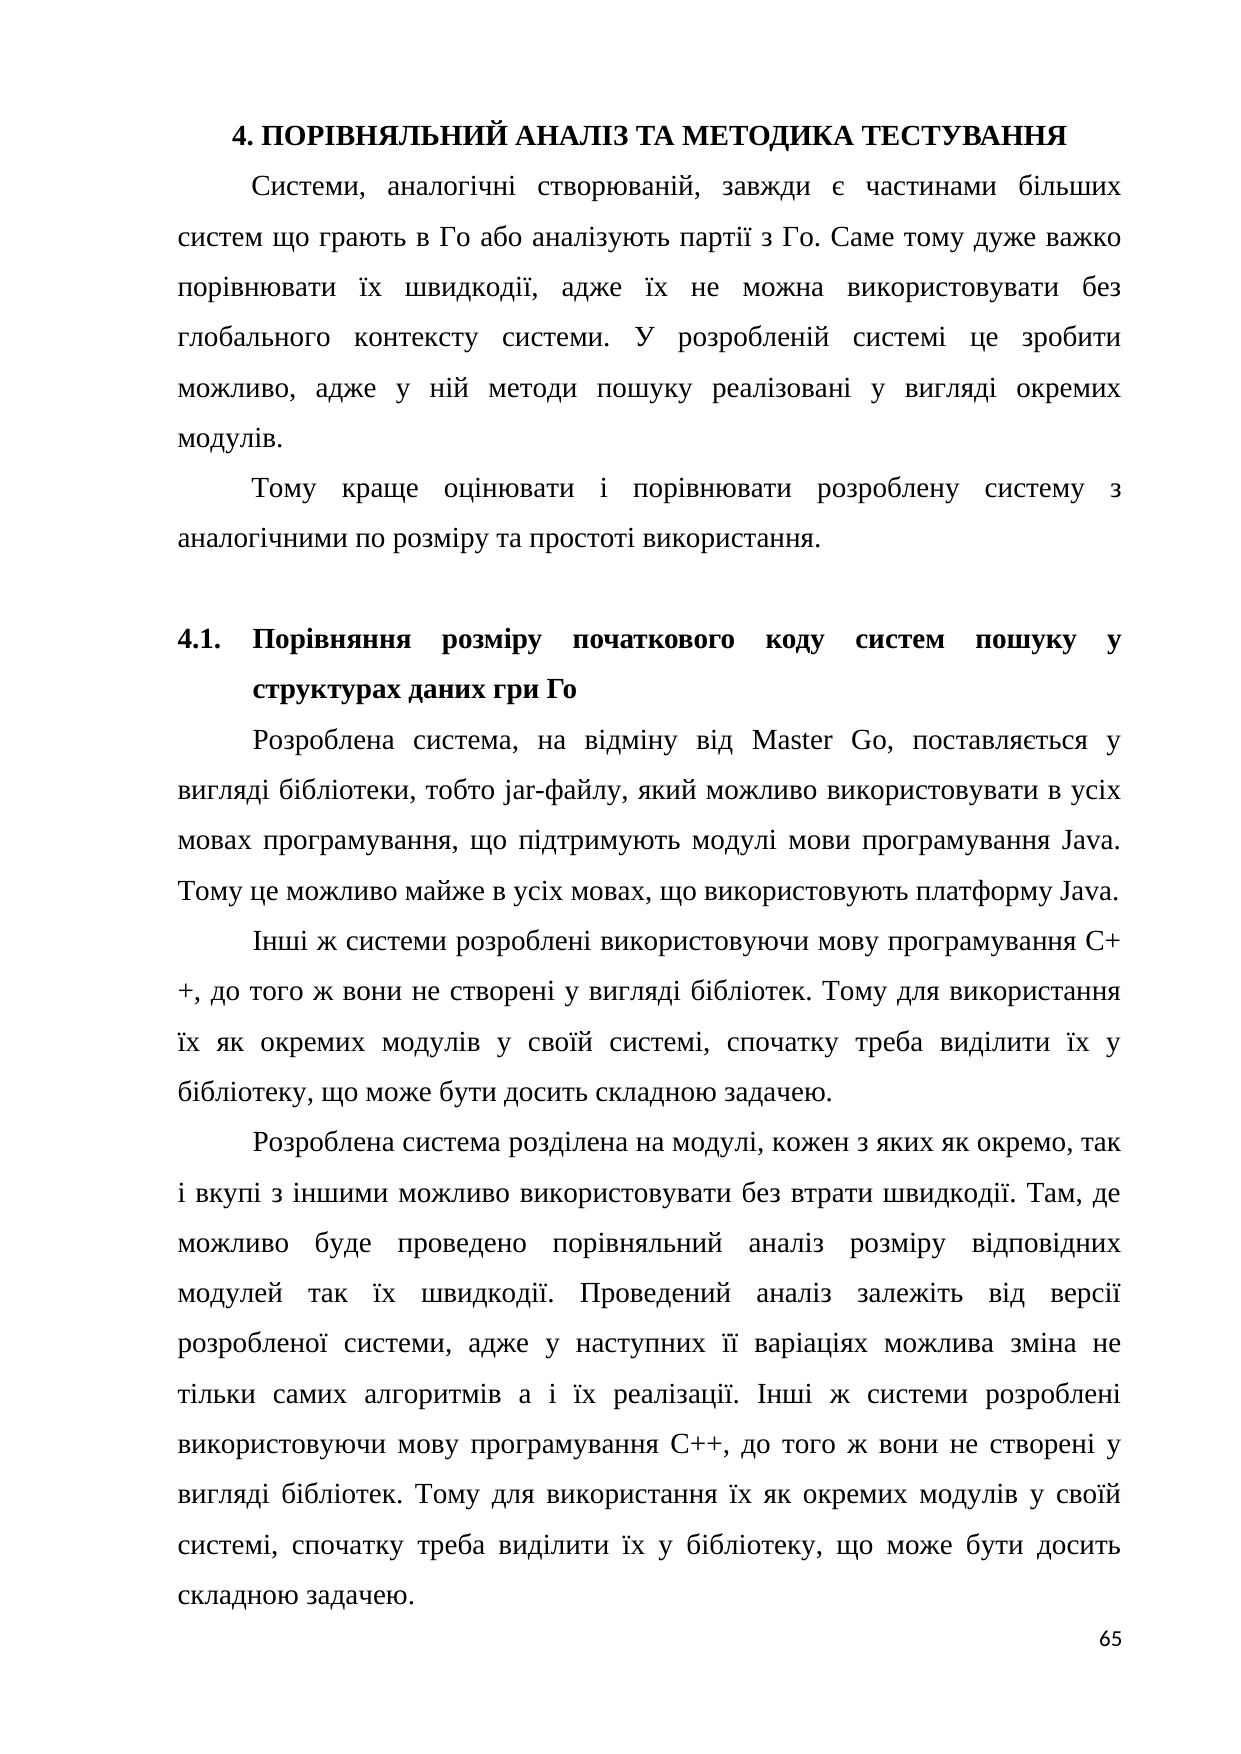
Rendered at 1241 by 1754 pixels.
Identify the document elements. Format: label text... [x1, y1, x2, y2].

text Тому краще оцінювати і порівнювати розроблену систему з аналогічними по розміру та простоті використання. [177, 470, 1122, 554]
subtitle 4. ПОРІВНЯЛЬНИЙ АНАЛІЗ ТА МЕТОДИКА ТЕСТУВАННЯ [177, 118, 1122, 152]
text Розроблена система розділена на модулі, кожен з яких як окремо, так і вкупі з іншими можливо використовувати без втрати швидкодії. Там, де можливо буде проведено порівняльний аналіз розміру відповідних модулей так їх швидкодії. Проведений аналіз залежіть від версії розробленої системи, адже у наступних її варіаціях можлива зміна не тільки самих алгоритмів а і їх реалізації. Інші ж системи розроблені використовуючи мову програмування C++, до того ж вони не створені у вигляді бібліотек. Тому для використання їх як окремих модулів у своїй системі, спочатку треба виділити їх у бібліотеку, що може бути досить складною задачею. [177, 1124, 1122, 1611]
text Розроблена система, на відміну від Master Go, поставляється у вигляді бібліотеки, тобто jar-файлу, який можливо використовувати в усіх мовах програмування, що підтримують модулі мови програмування Java. Тому це можливо майже в усіх мовах, що використовують платформу Java. [177, 722, 1122, 906]
text Системи, аналогічні створюваній, завжди є частинами більших систем що грають в Го або аналізують партії з Го. Саме тому дуже важко порівнювати їх швидкодії, адже їх не можна використовувати без глобального контексту системи. У розробленій системі це зробити можливо, адже у ній методи пошуку реалізовані у вигляді окремих модулів. [177, 168, 1122, 453]
list Порівняння розміру початкового коду систем пошуку у структурах даних гри Го [177, 621, 1122, 705]
text Інші ж системи розроблені використовуючи мову програмування C++, до того ж вони не створені у вигляді бібліотек. Тому для використання їх як окремих модулів у своїй системі, спочатку треба виділити їх у бібліотеку, що може бути досить складною задачею. [177, 923, 1122, 1108]
